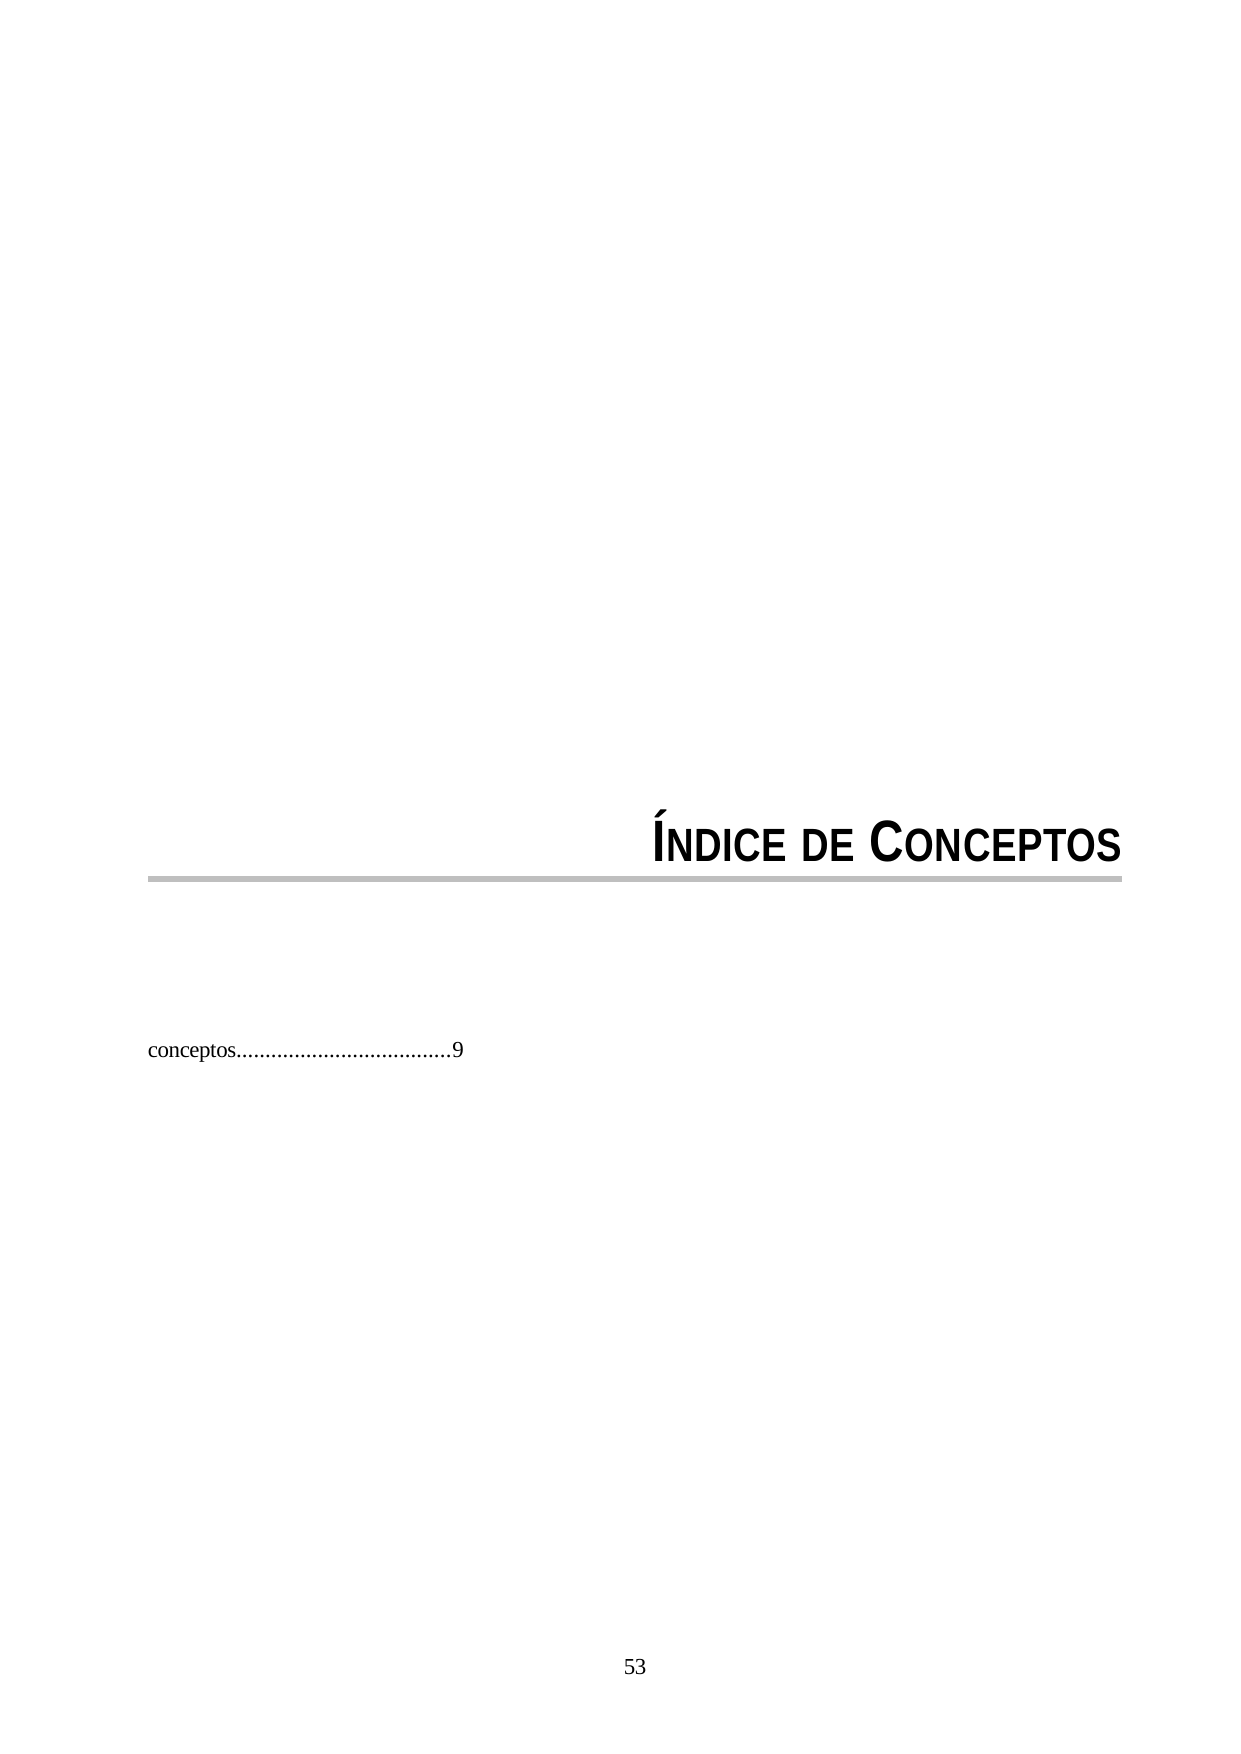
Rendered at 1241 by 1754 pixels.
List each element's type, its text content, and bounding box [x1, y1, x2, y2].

subtitle Índice de Conceptos [148, 806, 1122, 876]
text conceptos 9 [148, 1036, 635, 1062]
